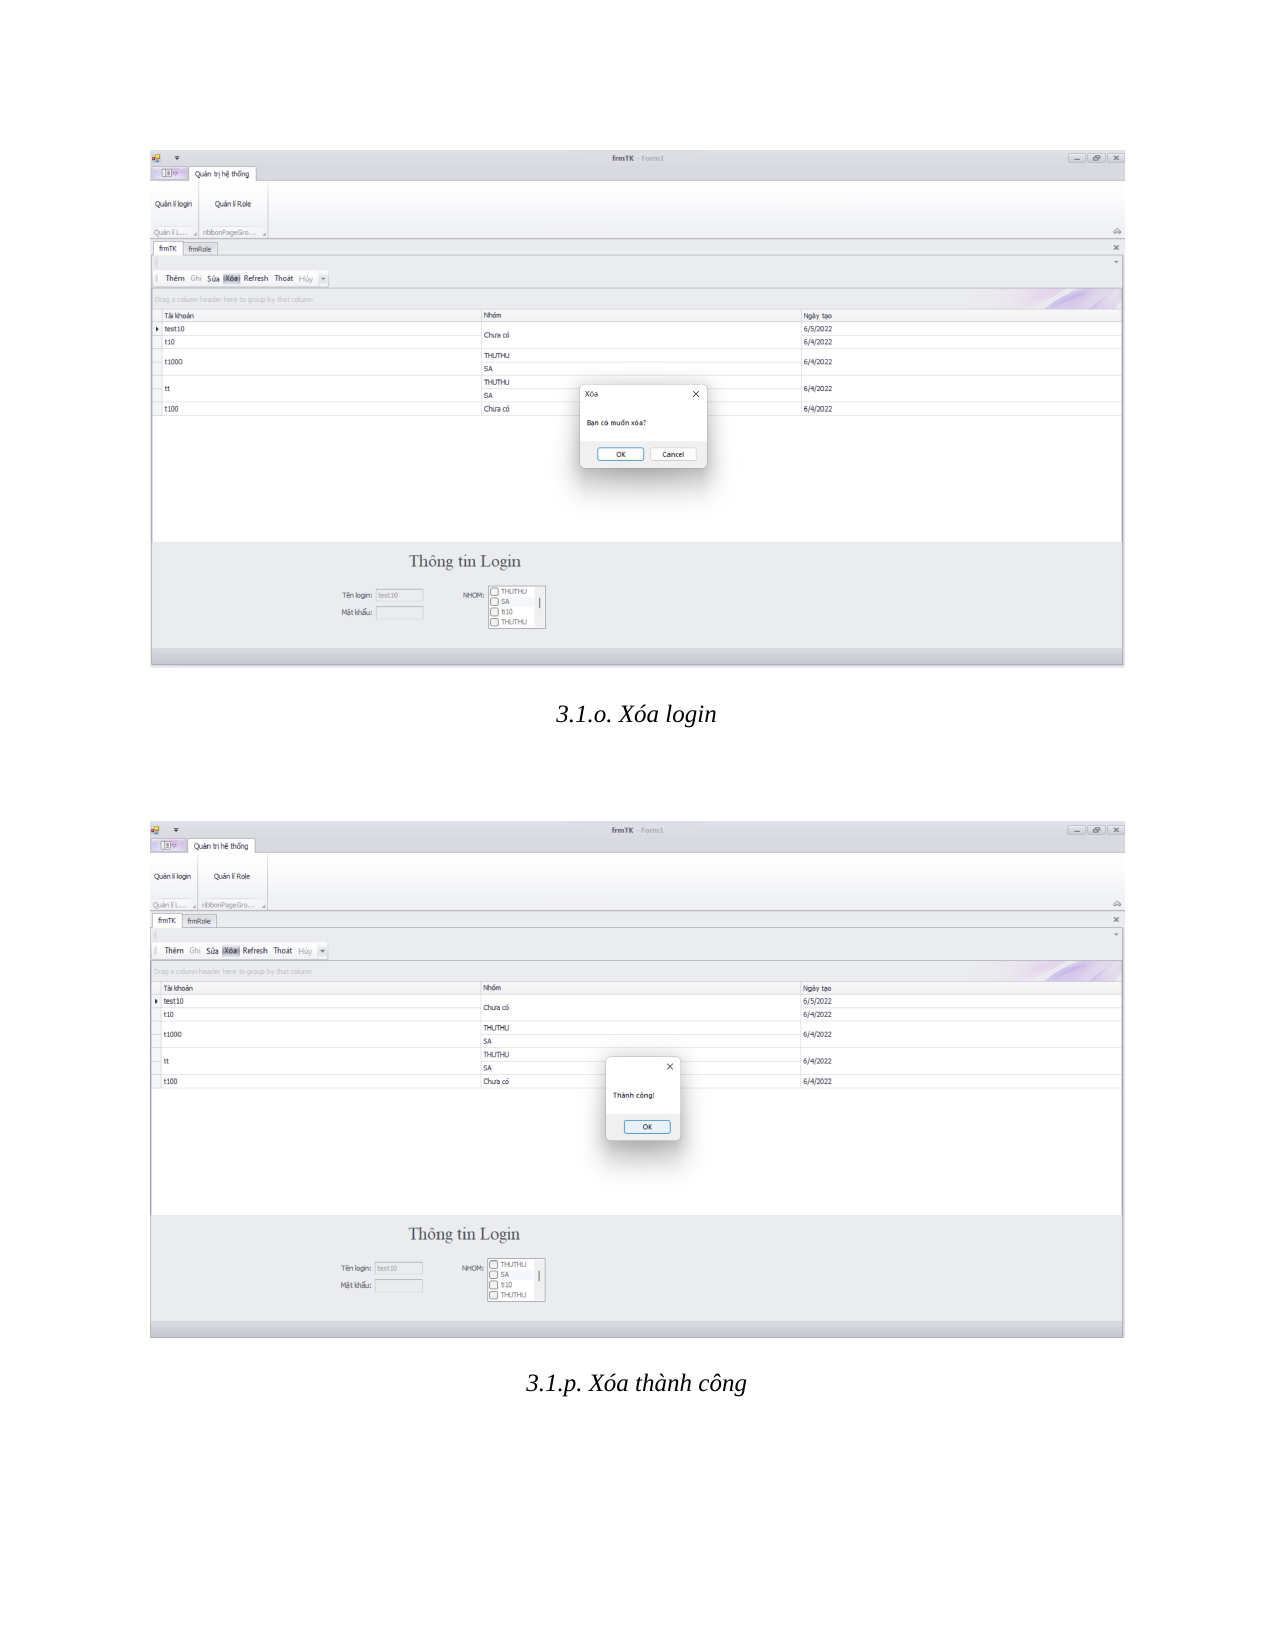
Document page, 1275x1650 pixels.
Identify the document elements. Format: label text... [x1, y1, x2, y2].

text 3.1.o. Xóa login [150, 699, 1125, 727]
picture [150, 821, 1125, 1338]
picture [150, 150, 1125, 668]
text 3.1.p. Xóa thành công [150, 1368, 1125, 1397]
